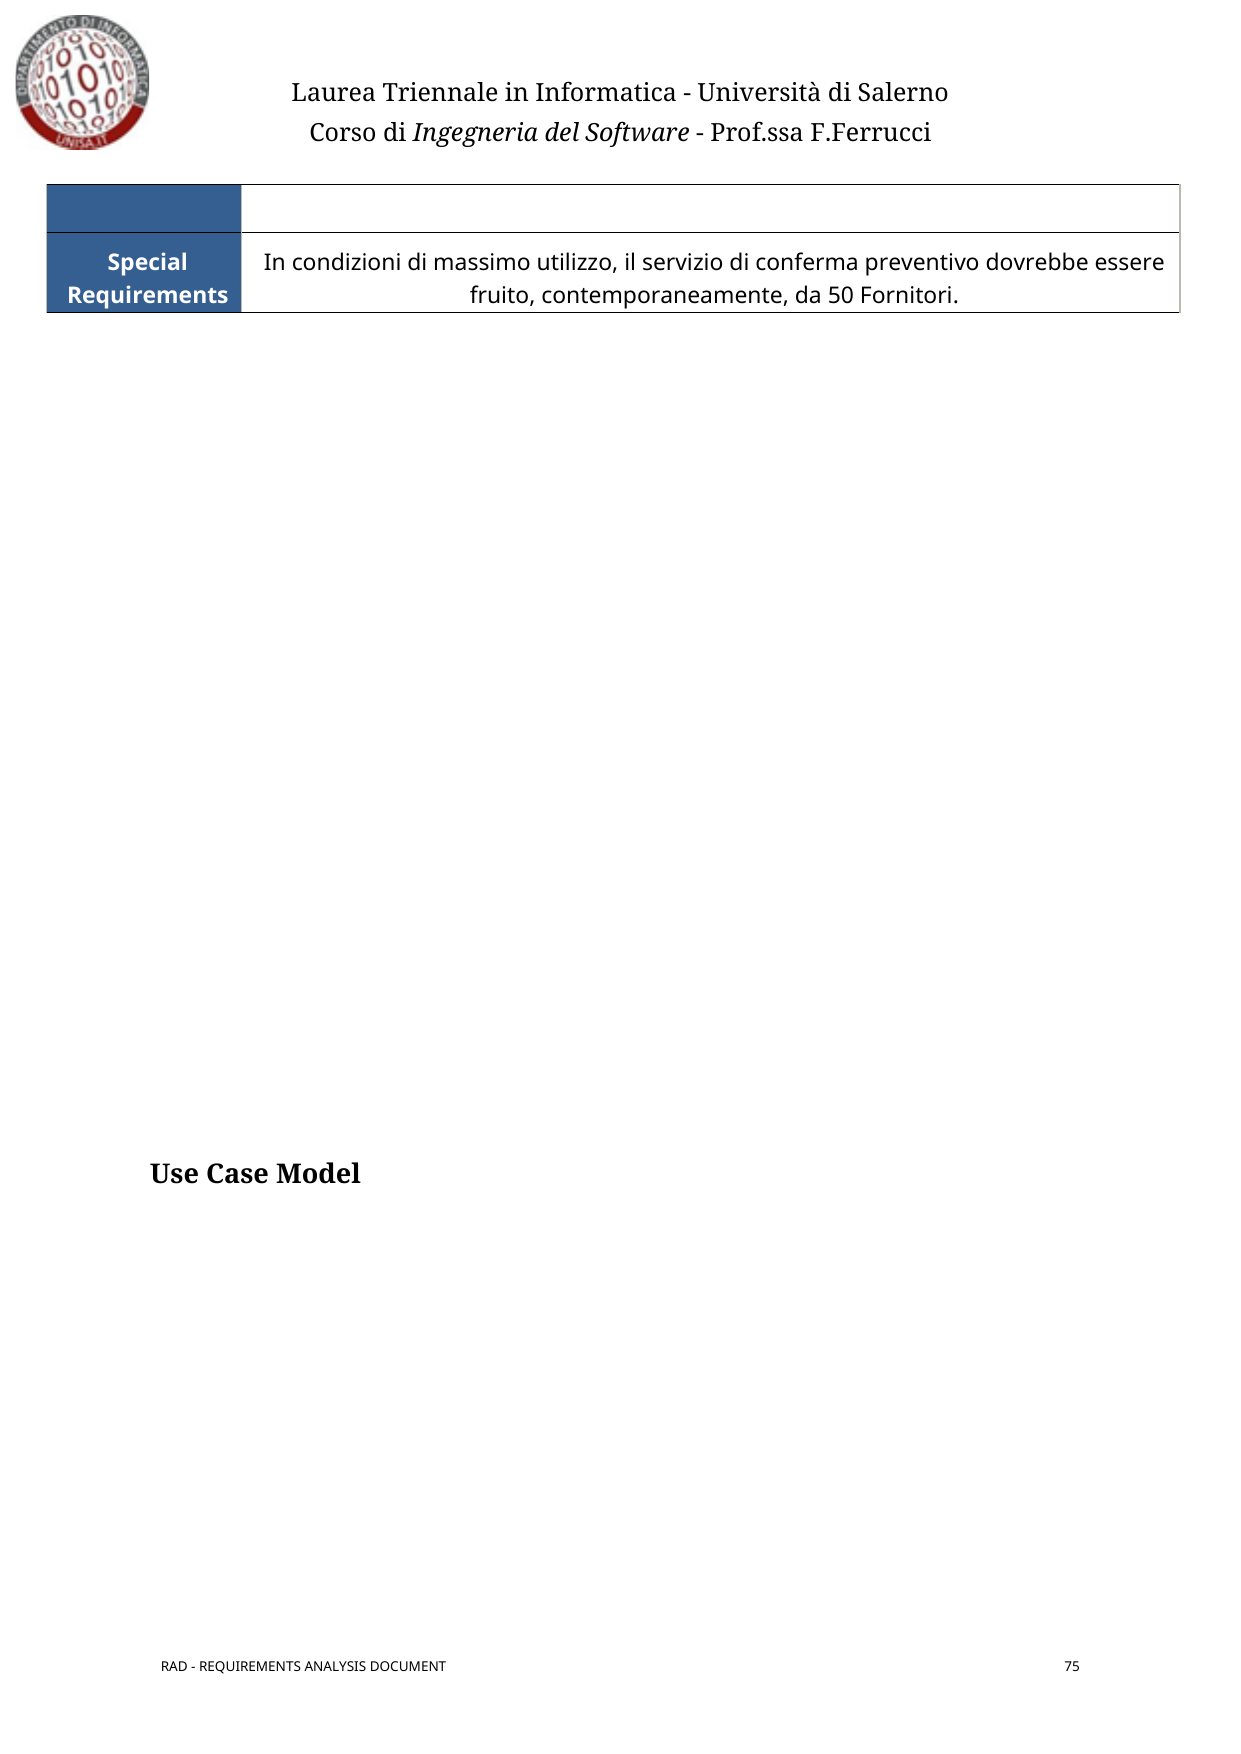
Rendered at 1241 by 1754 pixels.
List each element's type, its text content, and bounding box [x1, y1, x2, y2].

picture [15, 15, 150, 150]
table_cell [47, 185, 241, 232]
text Use Case Model [150, 1154, 1090, 1191]
table_cell In condizioni di massimo utilizzo, il servizio di conferma preventivo dovrebbe essere fruito, contemporaneamente, da 50 Fornitori. [242, 233, 1179, 312]
table_cell [242, 185, 1179, 232]
table_cell Special Requirements [47, 233, 241, 312]
